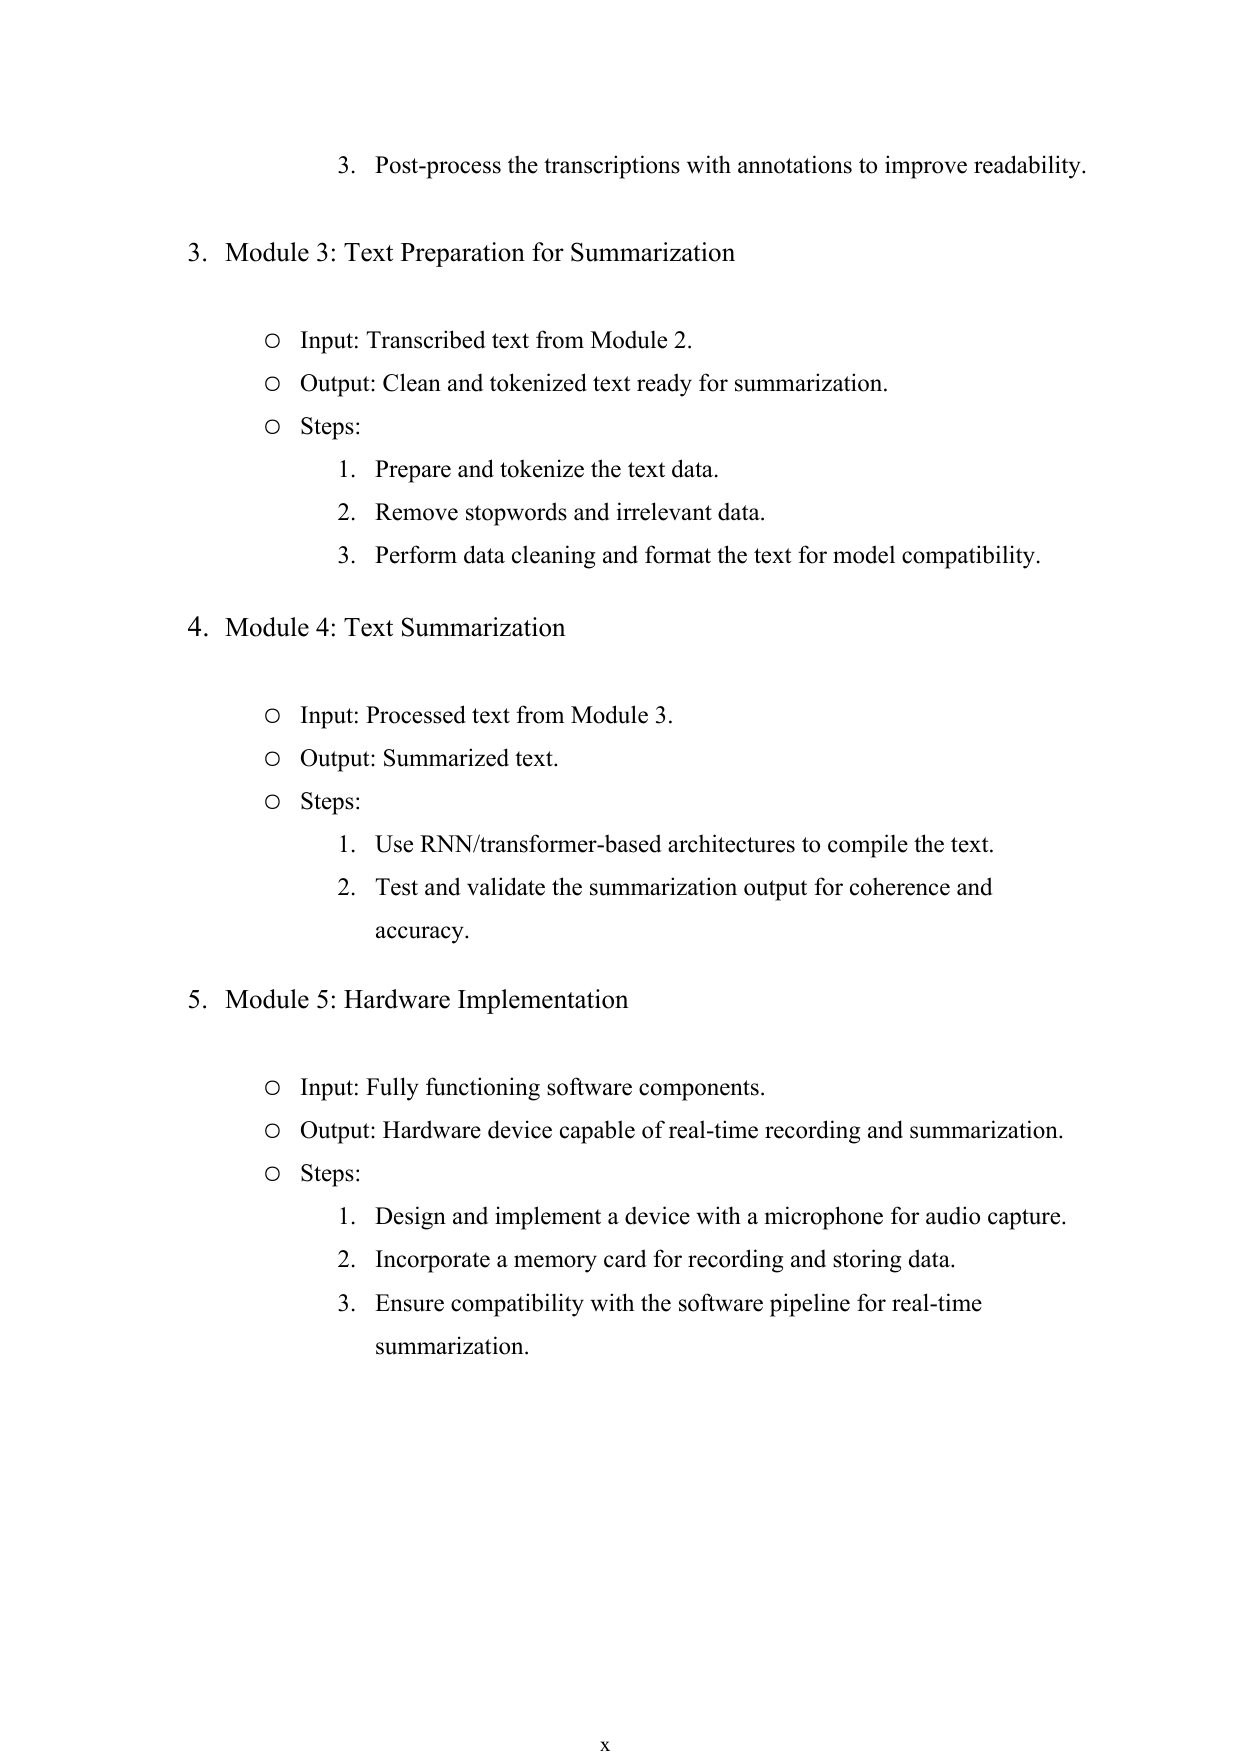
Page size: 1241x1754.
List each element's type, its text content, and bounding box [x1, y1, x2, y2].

list Input: Fully functioning software components. [262, 1072, 1090, 1101]
list Module 5: Hardware Implementation [187, 983, 1090, 1058]
list Design and implement a device with a microphone for audio capture. [337, 1201, 1090, 1230]
list Output: Summarized text. [262, 743, 1090, 772]
list Prepare and tokenize the text data. [337, 454, 1090, 483]
list Input: Processed text from Module 3. [262, 700, 1090, 728]
list Post-process the transcriptions with annotations to improve readability. [337, 150, 1090, 222]
list Use RNN/transformer-based architectures to compile the text. [337, 829, 1090, 858]
list Output: Clean and tokenized text ready for summarization. [262, 368, 1090, 397]
list Steps: [262, 786, 1090, 815]
list Perform data cleaning and format the text for model compatibility. [337, 541, 1090, 569]
list Steps: [262, 1158, 1090, 1187]
list Remove stopwords and irrelevant data. [337, 497, 1090, 526]
list Ensure compatibility with the software pipeline for real-time summarization. [337, 1288, 1090, 1359]
list Input: Transcribed text from Module 2. [262, 325, 1090, 354]
list Module 3: Text Preparation for Summarization [187, 236, 1090, 311]
list Module 4: Text Summarization [187, 609, 1090, 685]
list Incorporate a memory card for recording and storing data. [337, 1244, 1090, 1273]
list Steps: [262, 411, 1090, 440]
list Test and validate the summarization output for coherence and accuracy. [337, 872, 1090, 944]
list Output: Hardware device capable of real-time recording and summarization. [262, 1115, 1090, 1144]
